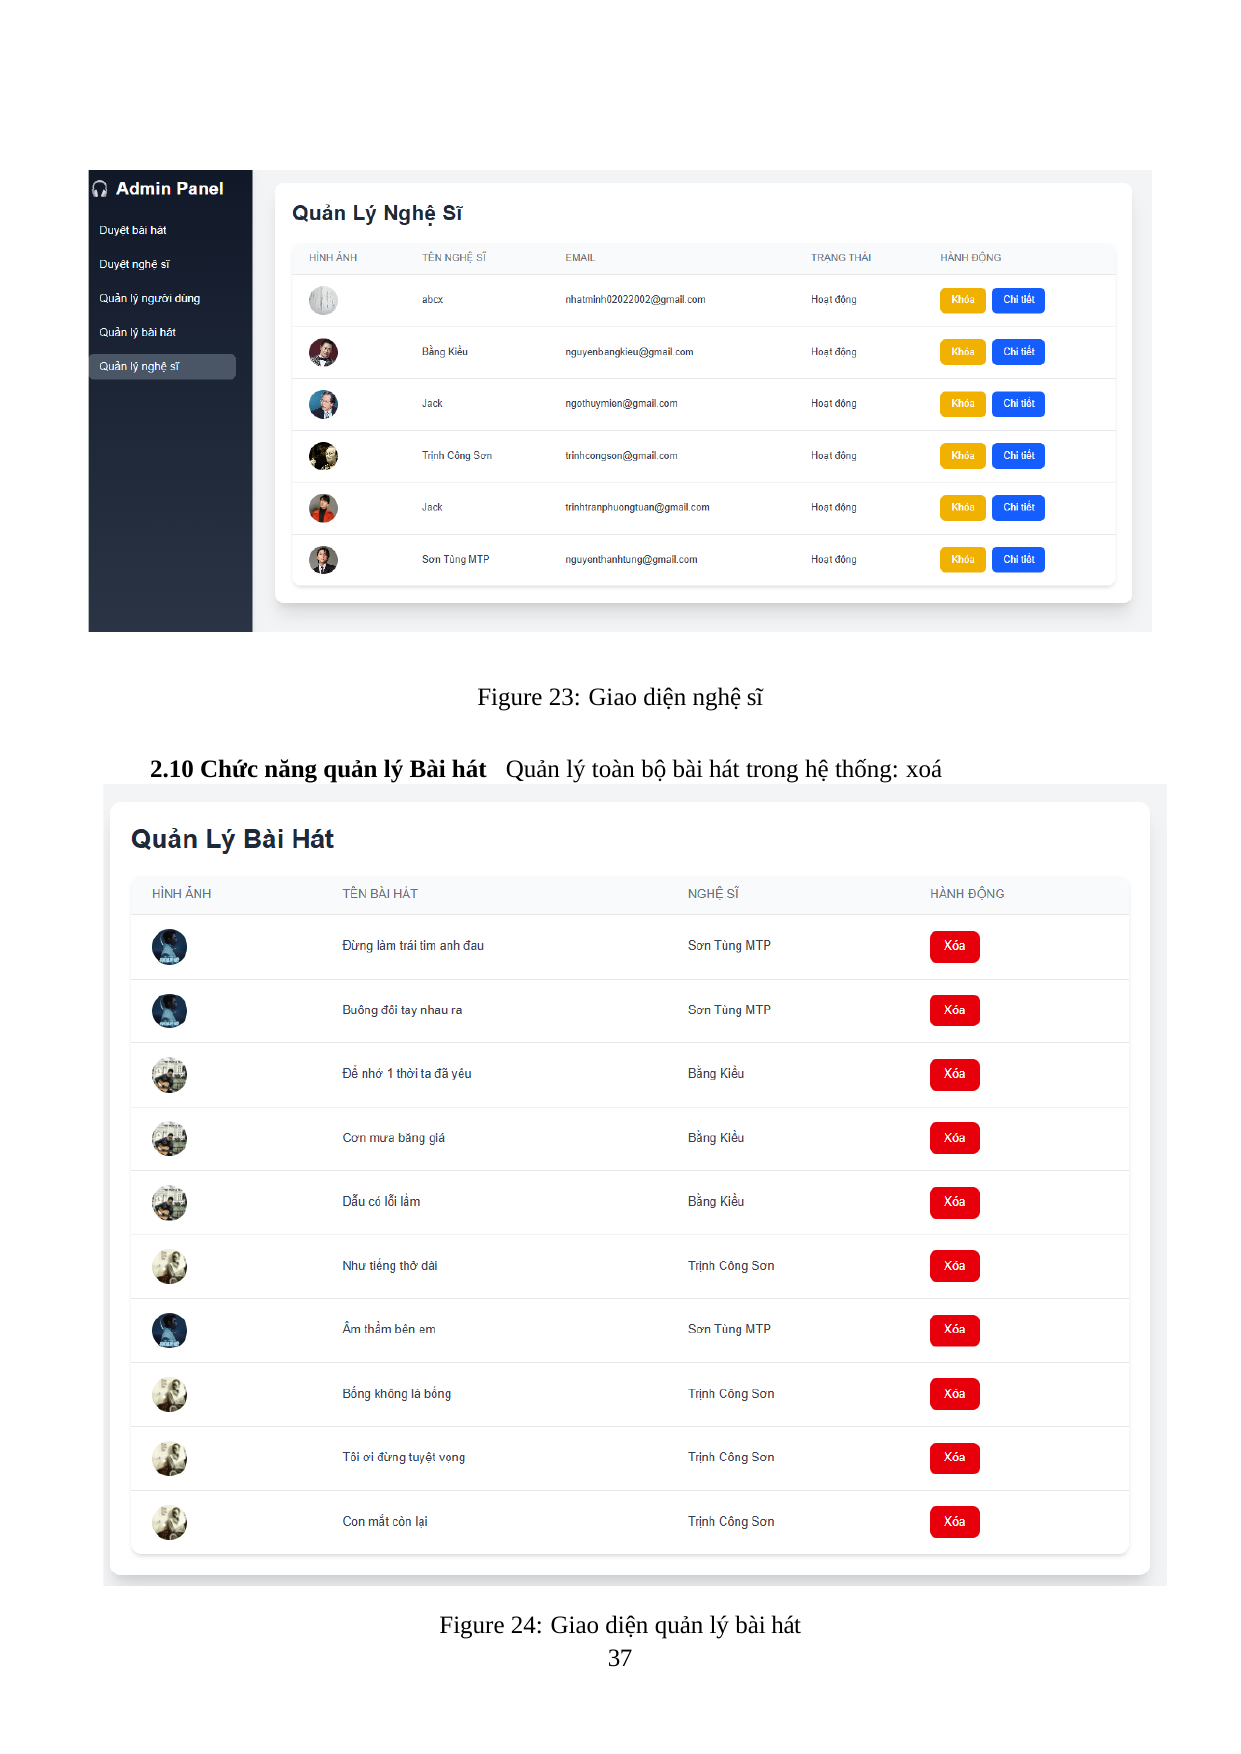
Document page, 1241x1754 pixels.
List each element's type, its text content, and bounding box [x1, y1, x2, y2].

text Figure 23: Giao diện nghệ sĩ [109, 682, 1131, 711]
picture [88, 170, 1153, 632]
text 2.10 Chức năng quản lý Bài hát Quản lý toàn bộ bài hát trong hệ thống: xoá [150, 754, 1091, 783]
picture [103, 784, 1167, 1586]
text Figure 24: Giao diện quản lý bài hát [109, 1610, 1131, 1639]
